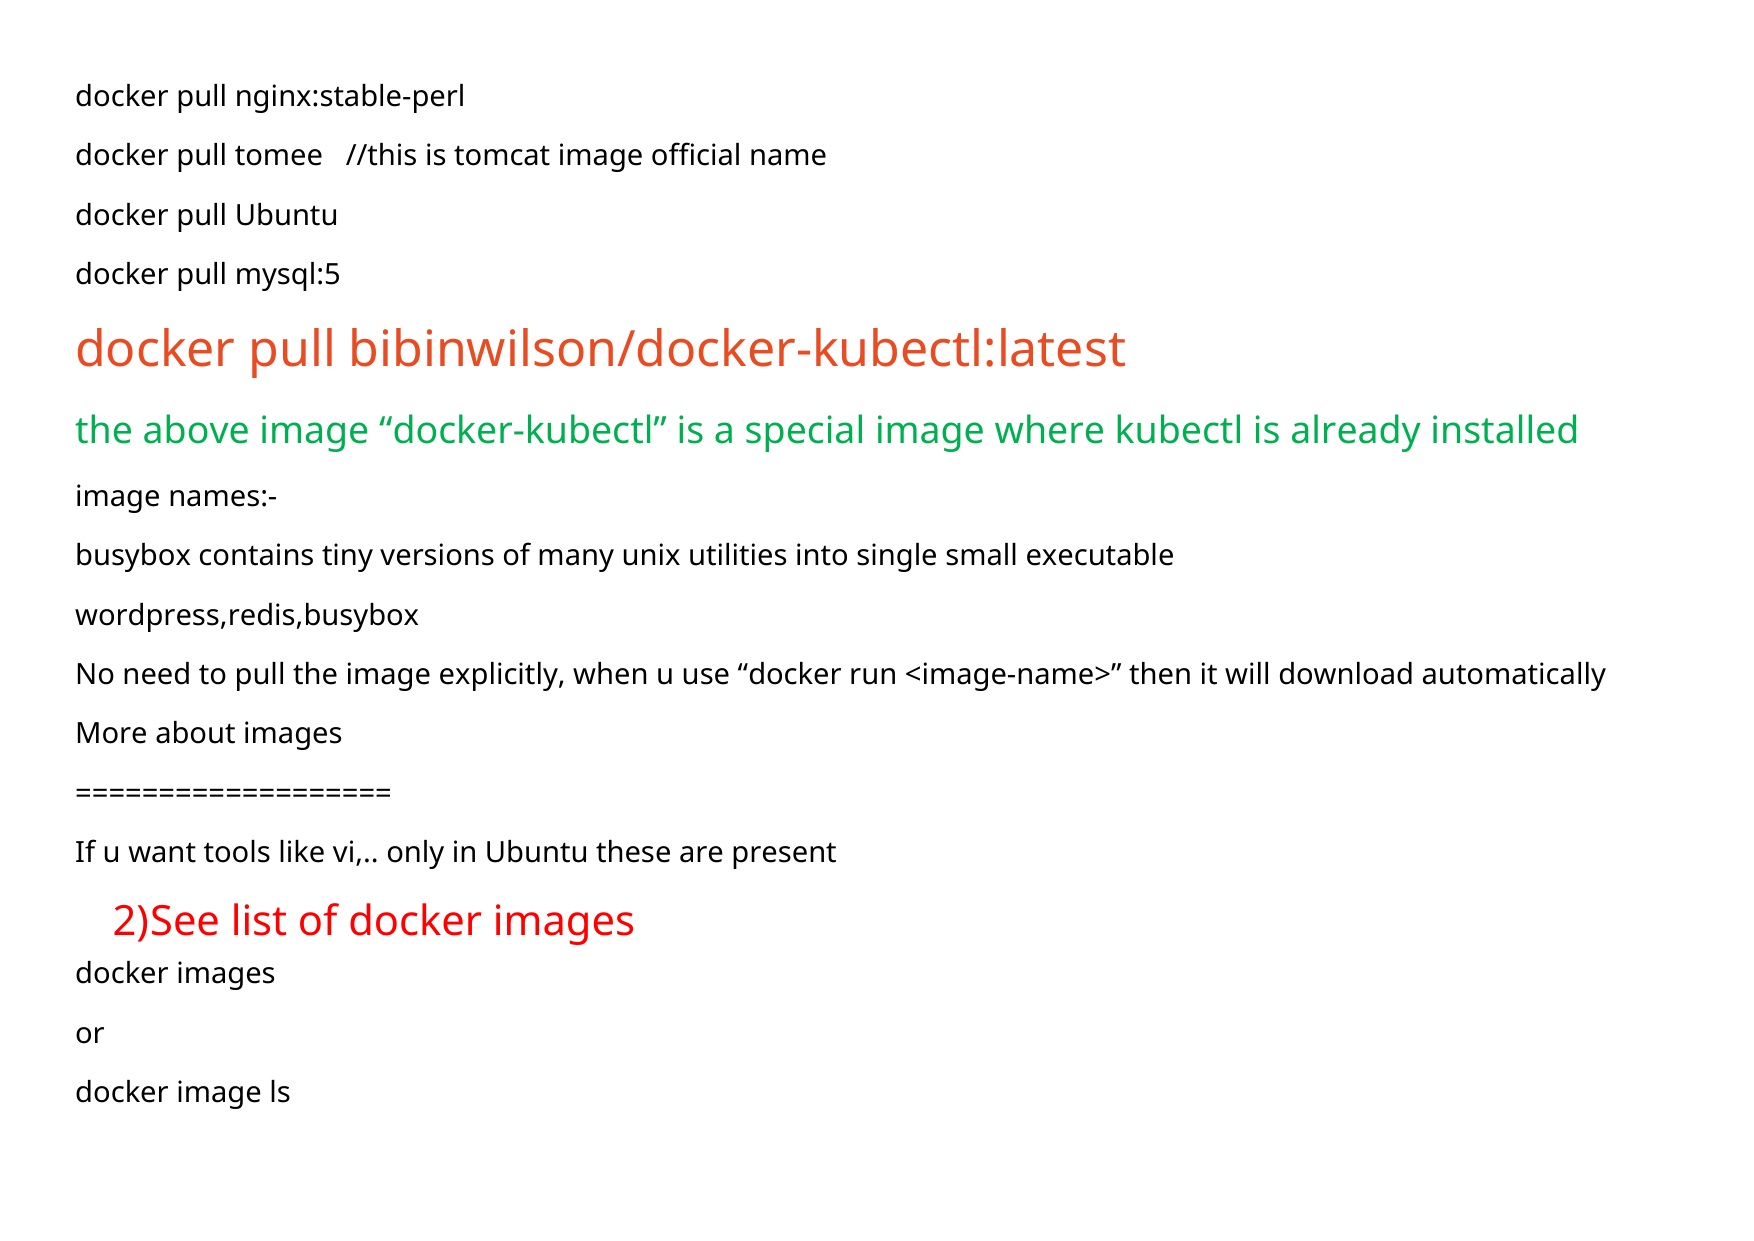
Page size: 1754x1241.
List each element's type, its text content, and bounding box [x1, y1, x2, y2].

text If u want tools like vi,.. only in Ubuntu these are present [75, 832, 1679, 871]
text the above image “docker-kubectl” is a special image where kubectl is already installed [75, 403, 1679, 454]
text docker image ls [75, 1071, 1679, 1111]
text =================== [75, 772, 1679, 812]
text More about images [75, 713, 1679, 752]
text docker pull bibinwilson/docker-kubectl:latest [75, 313, 1679, 381]
text No need to pull the image explicitly, when u use “docker run <image-name>” then it will download automatically [75, 653, 1679, 693]
text docker pull mysql:5 [75, 253, 1679, 293]
text or [75, 1012, 1679, 1052]
text wordpress,redis,busybox [75, 594, 1679, 633]
text docker pull Ubuntu [75, 194, 1679, 234]
subtitle See list of docker images [112, 891, 1679, 948]
text docker images [75, 952, 1679, 992]
text docker pull nginx:stable-perl [75, 75, 1679, 115]
text busybox contains tiny versions of many unix utilities into single small executable [75, 534, 1679, 574]
text image names:- [75, 475, 1679, 514]
text docker pull tomee //this is tomcat image official name [75, 134, 1679, 174]
